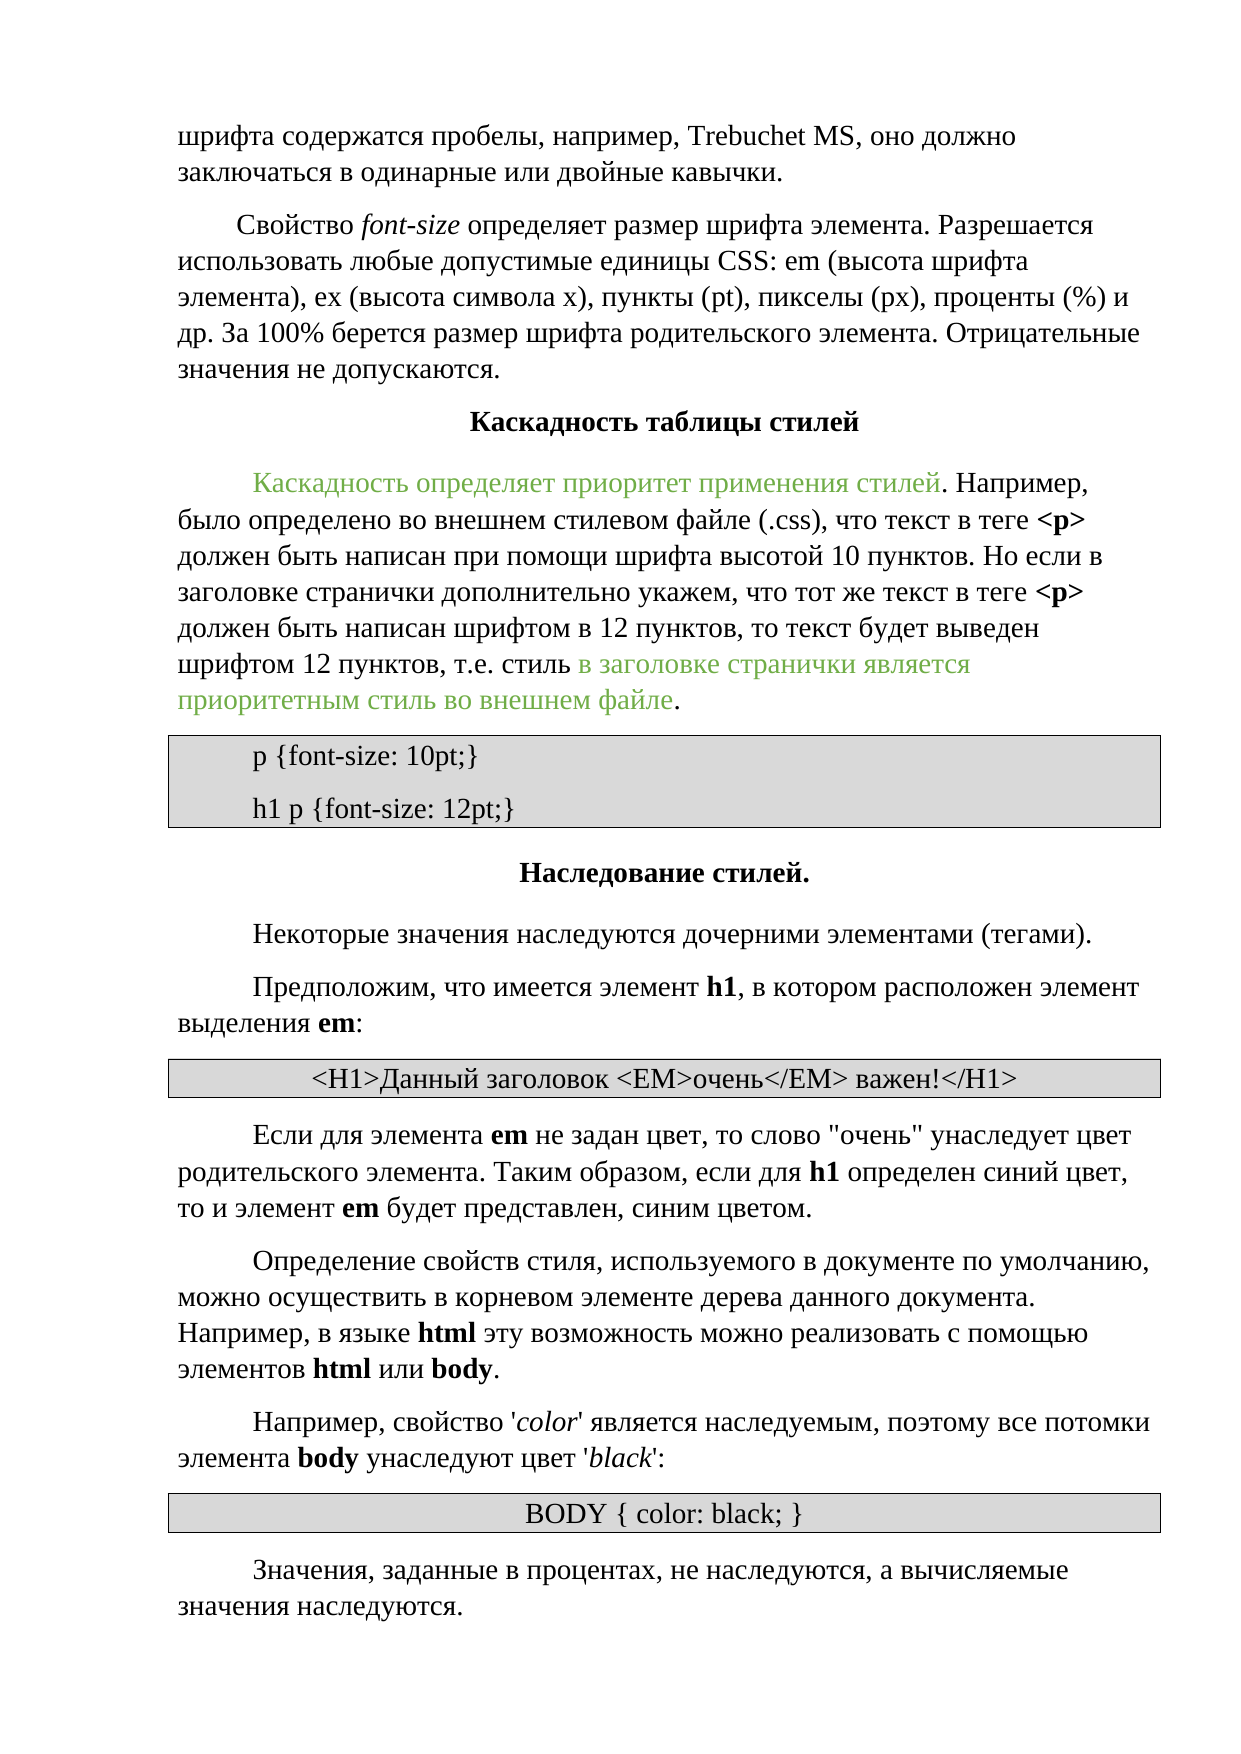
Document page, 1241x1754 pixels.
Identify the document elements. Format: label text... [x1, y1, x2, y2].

text Значения, заданные в процентах, не наследуются, а вычисляемые значения наследуются. [177, 1552, 1152, 1622]
text Cвойство font-size определяет размер шрифта элемента. Разрешается использовать любые допустимые единицы CSS: em (высота шрифта элемента), ex (высота символа х), пункты (pt), пикселы (px), проценты (%) и др. За 100% берется размер шрифта родительского элемента. Отрицательные значения не допускаются. [177, 207, 1152, 385]
text Каскадность таблицы стилей [177, 404, 1152, 438]
text p {font-size: 10pt;} [169, 736, 1160, 772]
text Некоторые значения наследуются дочерними элементами (тегами). [177, 917, 1152, 950]
text Определение свойств стиля, используемого в документе по умолчанию, можно осуществить в корневом элементе дерева данного документа. Например, в языке html эту возможность можно реализовать с помощью элементов html или body. [177, 1243, 1152, 1384]
text Каскадность определяет приоритет применения стилей. Например, было определено во внешнем стилевом файле (.css), что текст в теге <p> должен быть написан при помощи шрифта высотой 10 пунктов. Но если в заголовке странички дополнительно укажем, что тот же текст в теге <p> должен быть написан шрифтом в 12 пунктов, то текст будет выведен шрифтом 12 пунктов, т.е. стиль в заголовке странички является приоритетным стиль во внешнем файле. [177, 466, 1152, 716]
text Предположим, что имеется элемент h1, в котором расположен элемент выделения em: [177, 969, 1152, 1039]
text h1 p {font-size: 12pt;} [169, 788, 1160, 827]
text BODY { color: black; } [169, 1494, 1160, 1532]
text Наследование стилей. [177, 856, 1152, 889]
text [177, 118, 1152, 188]
text Если для элемента em не задан цвет, то слово "очень" унаследует цвет родительского элемента. Таким образом, если для h1 определен синий цвет, то и элемент em будет представлен, синим цветом. [177, 1117, 1152, 1223]
text <H1>Данный заголовок <EM>очень</EM> важен!</H1> [169, 1060, 1160, 1097]
text Например, свойство 'color' является наследуемым, поэтому все потомки элемента body унаследуют цвет 'black': [177, 1404, 1152, 1473]
